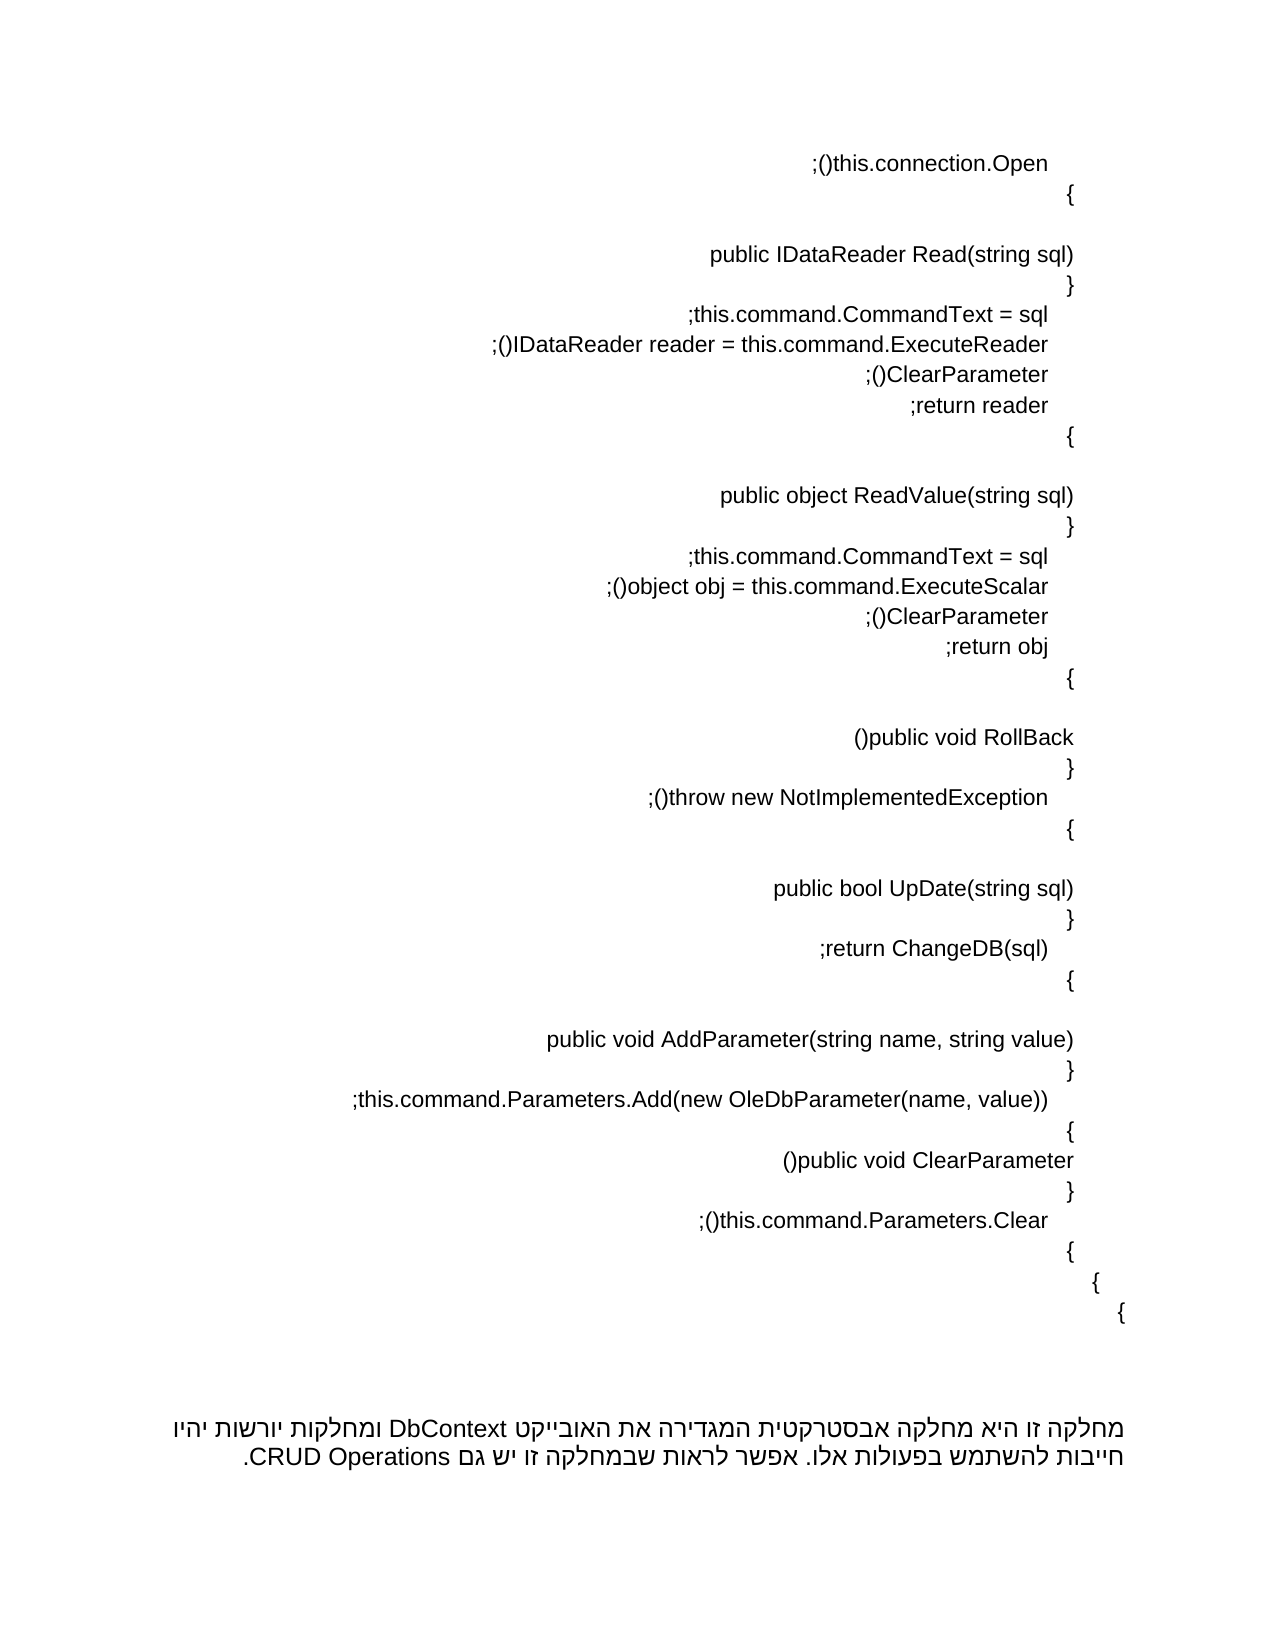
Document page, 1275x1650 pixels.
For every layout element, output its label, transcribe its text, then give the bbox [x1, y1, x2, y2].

text ClearParameter(); [150, 603, 1125, 629]
text } [150, 1117, 1125, 1143]
text this.command.CommandText = sql; [150, 543, 1125, 569]
text { [150, 1056, 1125, 1083]
text public IDataReader Read(string sql) [150, 241, 1125, 267]
text public void ClearParameter() [150, 1147, 1125, 1173]
text } [150, 663, 1125, 690]
text } [150, 180, 1125, 207]
text return reader; [150, 392, 1125, 418]
text IDataReader reader = this.command.ExecuteReader(); [150, 331, 1125, 358]
text this.command.CommandText = sql; [150, 301, 1125, 327]
text } [150, 814, 1125, 841]
text ClearParameter(); [150, 361, 1125, 388]
text מחלקה זו היא מחלקה אבסטרקטית המגדירה את האובייקט DbContext ומחלקות יורשות יהיו חייבות להשתמש בפעולות אלו. אפשר לראות שבמחלקה זו יש גם CRUD Operations. [150, 1413, 1125, 1471]
text { [150, 905, 1125, 932]
text } [150, 1237, 1125, 1264]
text } [150, 966, 1125, 992]
text public bool UpDate(string sql) [150, 875, 1125, 901]
text object obj = this.command.ExecuteScalar(); [150, 573, 1125, 599]
text { [150, 1177, 1125, 1203]
text this.connection.Open(); [150, 150, 1125, 176]
text return obj; [150, 633, 1125, 660]
text public void AddParameter(string name, string value) [150, 1026, 1125, 1052]
text } [150, 1298, 1125, 1324]
text { [150, 271, 1125, 297]
text public void RollBack() [150, 724, 1125, 750]
text { [150, 754, 1125, 781]
text { [150, 512, 1125, 539]
text return ChangeDB(sql); [150, 935, 1125, 962]
text } [150, 1268, 1125, 1294]
text this.command.Parameters.Add(new OleDbParameter(name, value)); [150, 1086, 1125, 1113]
text this.command.Parameters.Clear(); [150, 1207, 1125, 1234]
text public object ReadValue(string sql) [150, 482, 1125, 509]
text throw new NotImplementedException(); [150, 784, 1125, 811]
text } [150, 422, 1125, 448]
